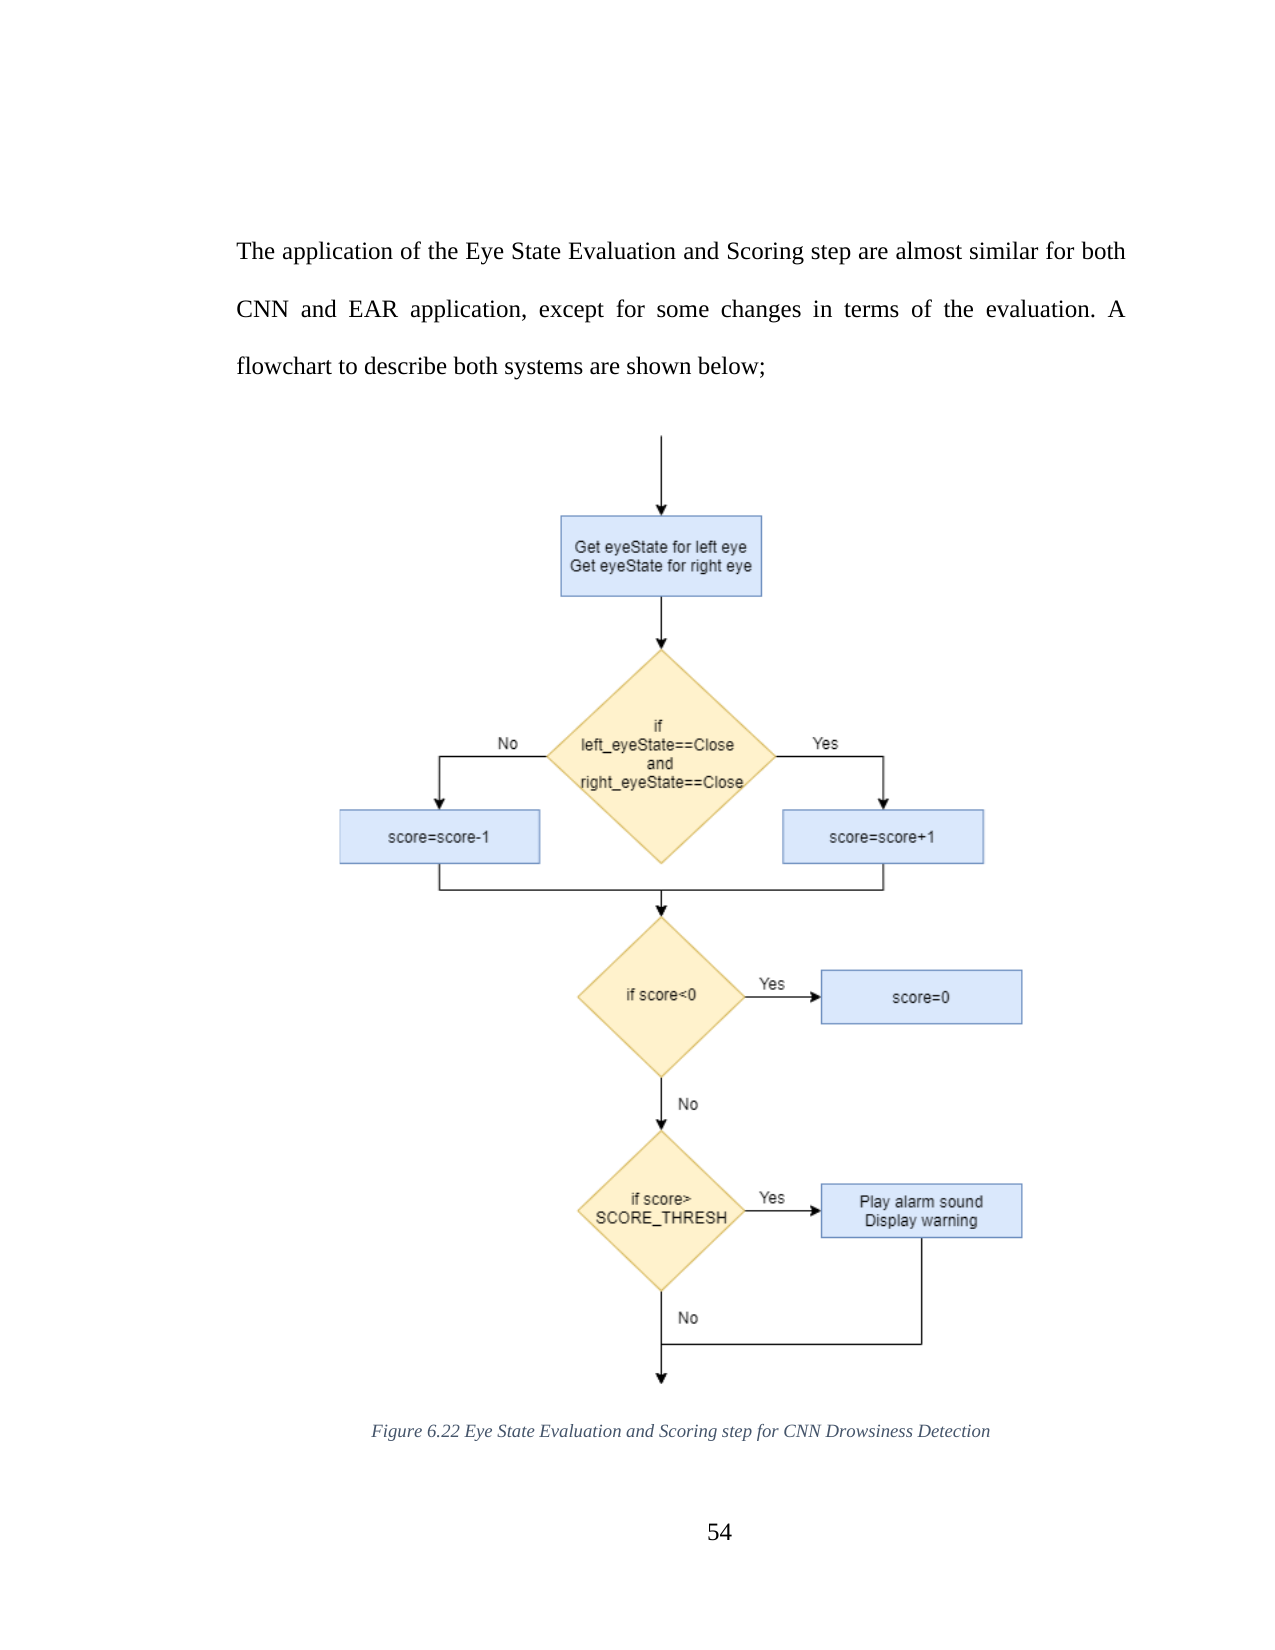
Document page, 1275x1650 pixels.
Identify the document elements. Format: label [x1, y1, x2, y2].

picture [339, 426, 1024, 1396]
text [236, 236, 1127, 380]
